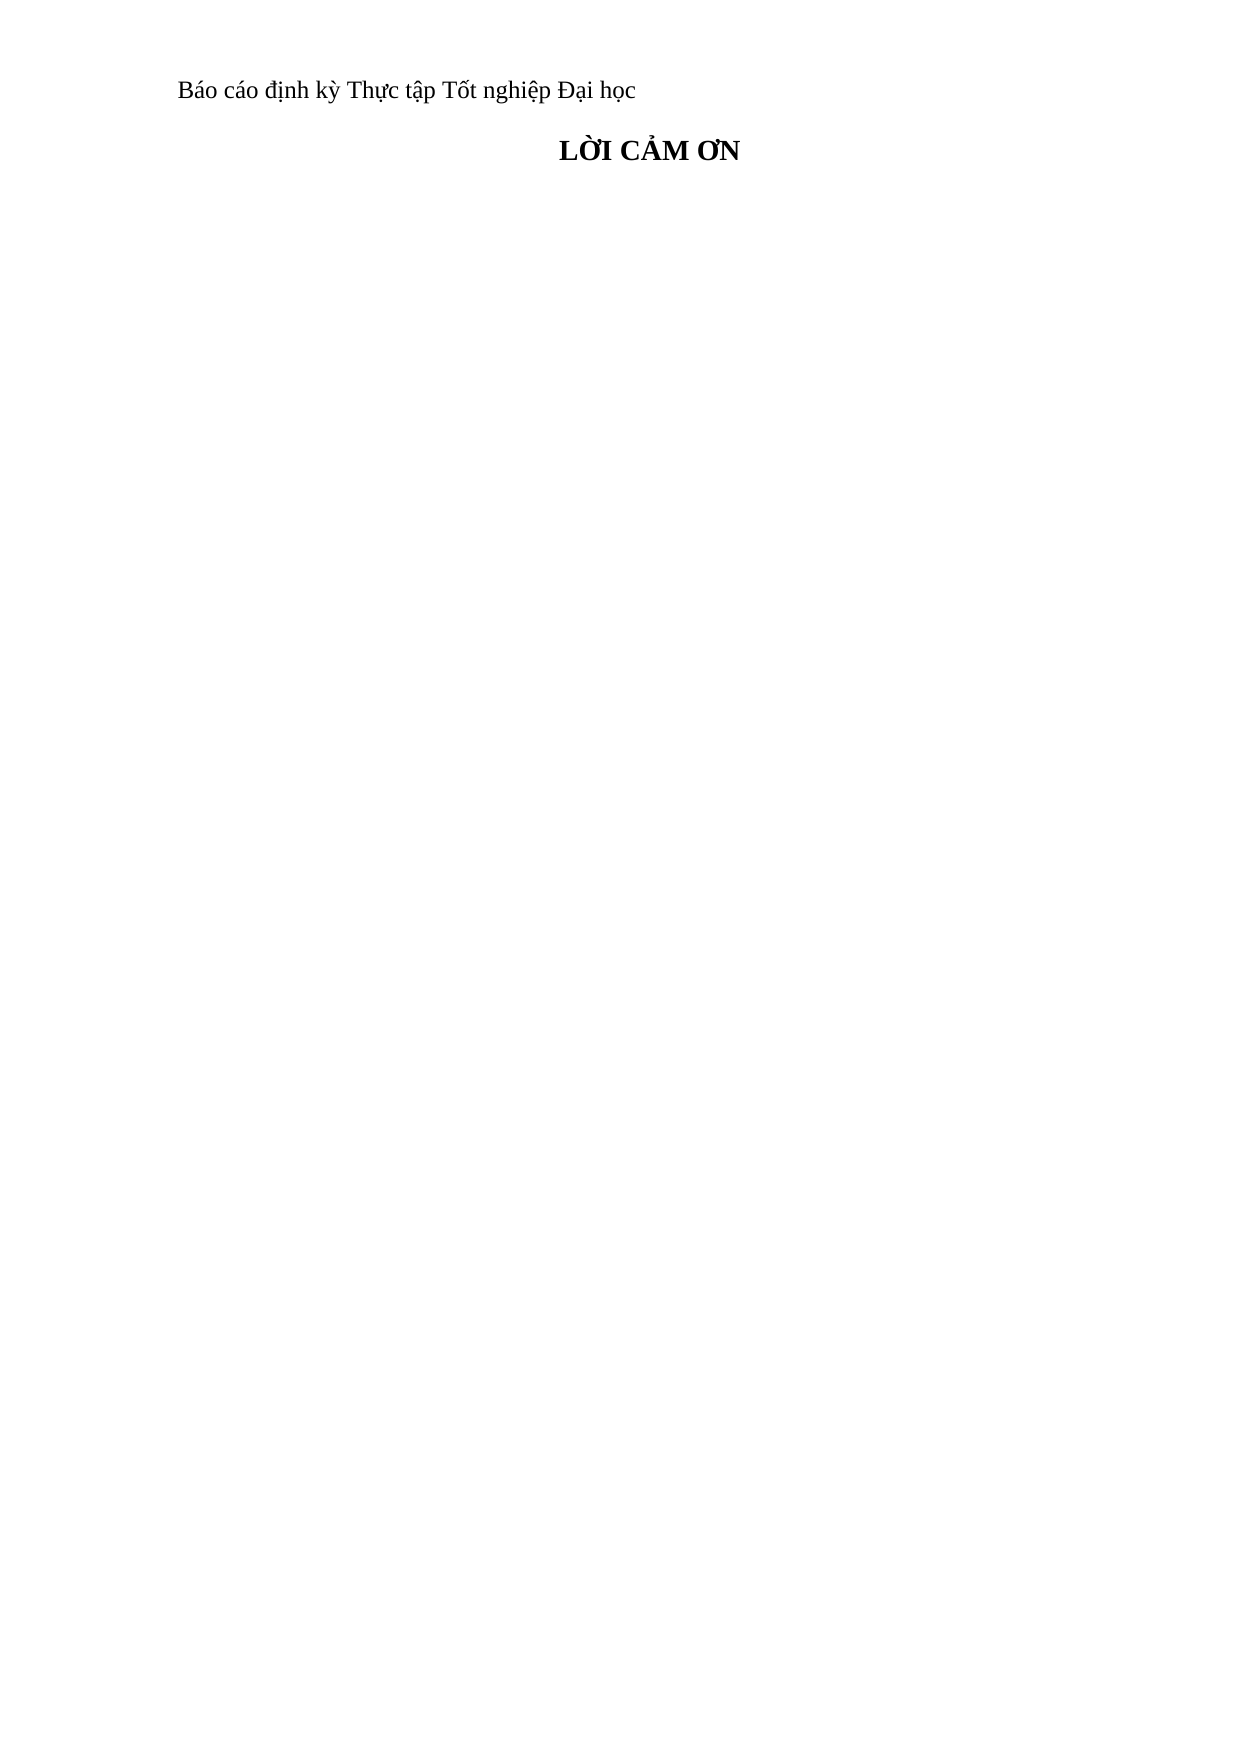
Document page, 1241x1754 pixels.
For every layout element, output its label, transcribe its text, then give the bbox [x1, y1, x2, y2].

subtitle LỜI CẢM ƠN [177, 133, 1122, 167]
